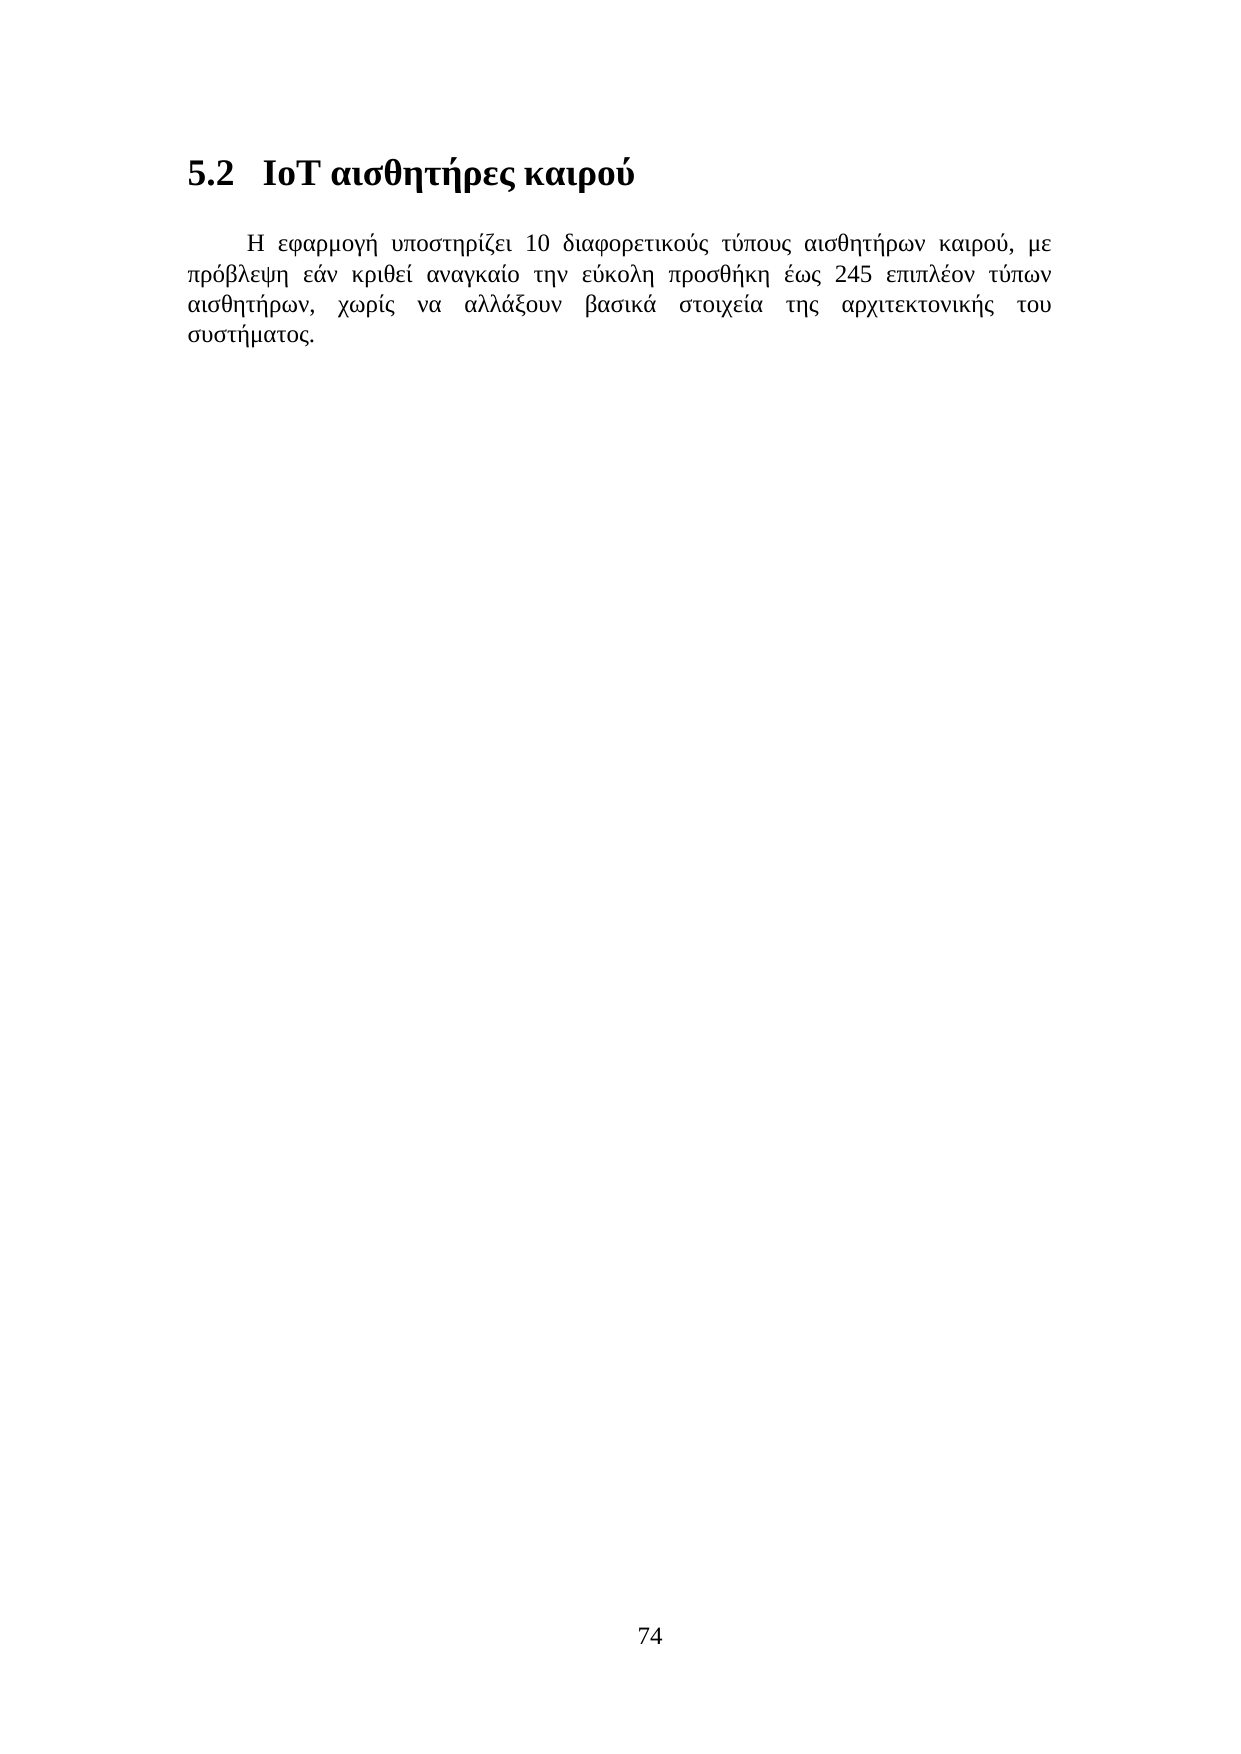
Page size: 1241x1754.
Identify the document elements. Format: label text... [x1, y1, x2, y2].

subtitle IoT αισθητήρες καιρού [187, 150, 1053, 193]
text Η εφαρμογή υποστηρίζει 10 διαφορετικούς τύπους αισθητήρων καιρού, με πρόβλεψη εάν κριθεί αναγκαίο την εύκολη προσθήκη έως 245 επιπλέον τύπων αισθητήρων, χωρίς να αλλάξουν βασικά στοιχεία της αρχιτεκτονικής του συστήματος. [187, 228, 1053, 348]
